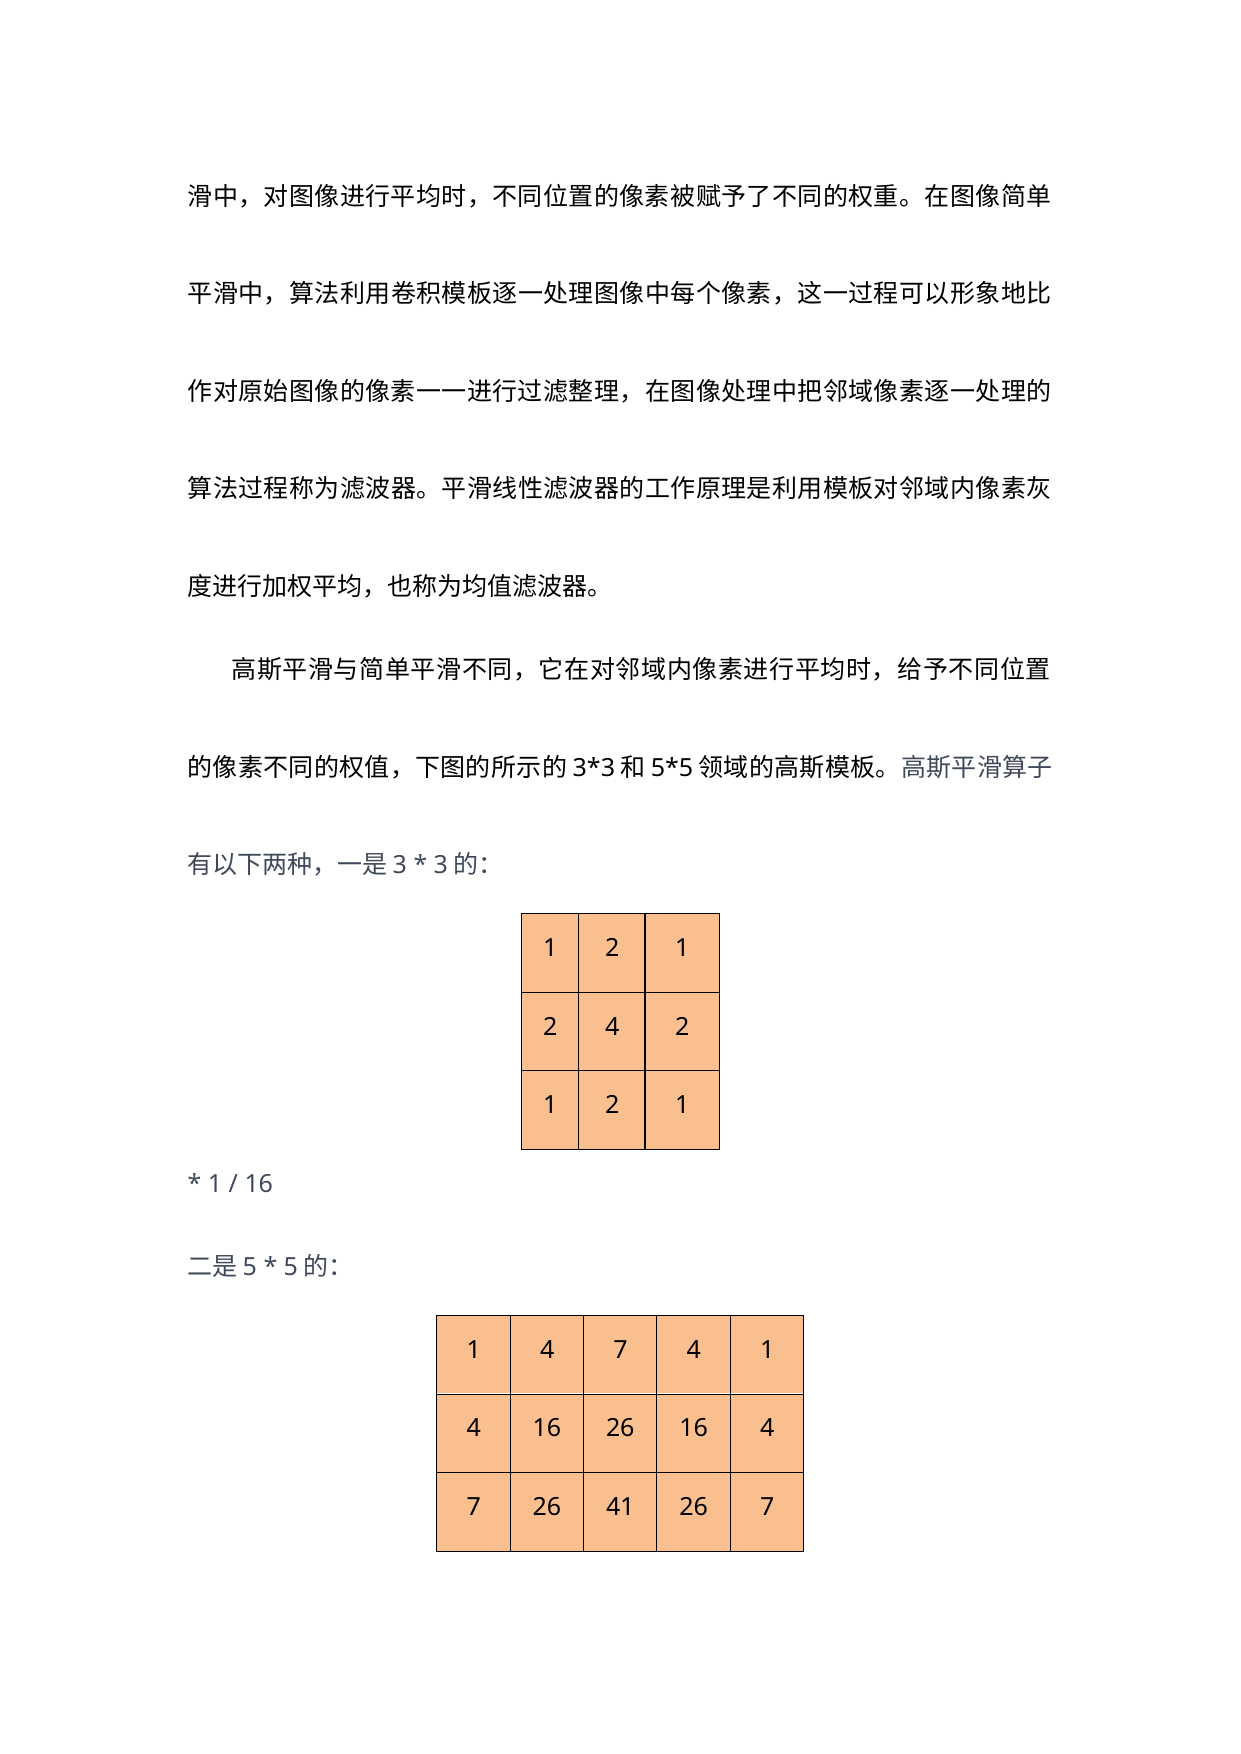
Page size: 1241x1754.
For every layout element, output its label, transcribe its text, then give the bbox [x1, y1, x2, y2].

table_header 1 [731, 1316, 803, 1393]
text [187, 162, 1053, 617]
table_cell 16 [657, 1395, 730, 1472]
table_cell 2 [579, 1071, 644, 1149]
table_header 1 [646, 914, 719, 992]
table_header 2 [579, 914, 644, 992]
table_header 4 [657, 1316, 730, 1393]
table_cell 16 [511, 1395, 583, 1472]
table_cell 4 [437, 1395, 510, 1472]
table_header 4 [511, 1316, 583, 1393]
table_cell 2 [646, 993, 719, 1070]
table_cell 4 [579, 993, 644, 1070]
table_header 7 [584, 1316, 656, 1393]
table_cell 26 [657, 1473, 730, 1551]
table_header 1 [437, 1316, 510, 1393]
table_cell 7 [437, 1473, 510, 1551]
table_cell 1 [646, 1071, 719, 1149]
table_cell 2 [522, 993, 578, 1070]
text * 1 / 16 [187, 1150, 1053, 1215]
table_cell 26 [584, 1395, 656, 1472]
table_cell 1 [522, 1071, 578, 1149]
table_cell 7 [731, 1473, 803, 1551]
table_header 1 [522, 914, 578, 992]
table_cell 4 [731, 1395, 803, 1472]
text 高斯平滑与简单平滑不同，它在对邻域内像素进行平均时，给予不同位置的像素不同的权值，下图的所示的3*3和5*5领域的高斯模板。高斯平滑算子有以下两种，一是3 * 3的： [187, 635, 1053, 895]
text 二是5 * 5的： [187, 1232, 1053, 1297]
table_cell 26 [511, 1473, 583, 1551]
table_cell 41 [584, 1473, 656, 1551]
